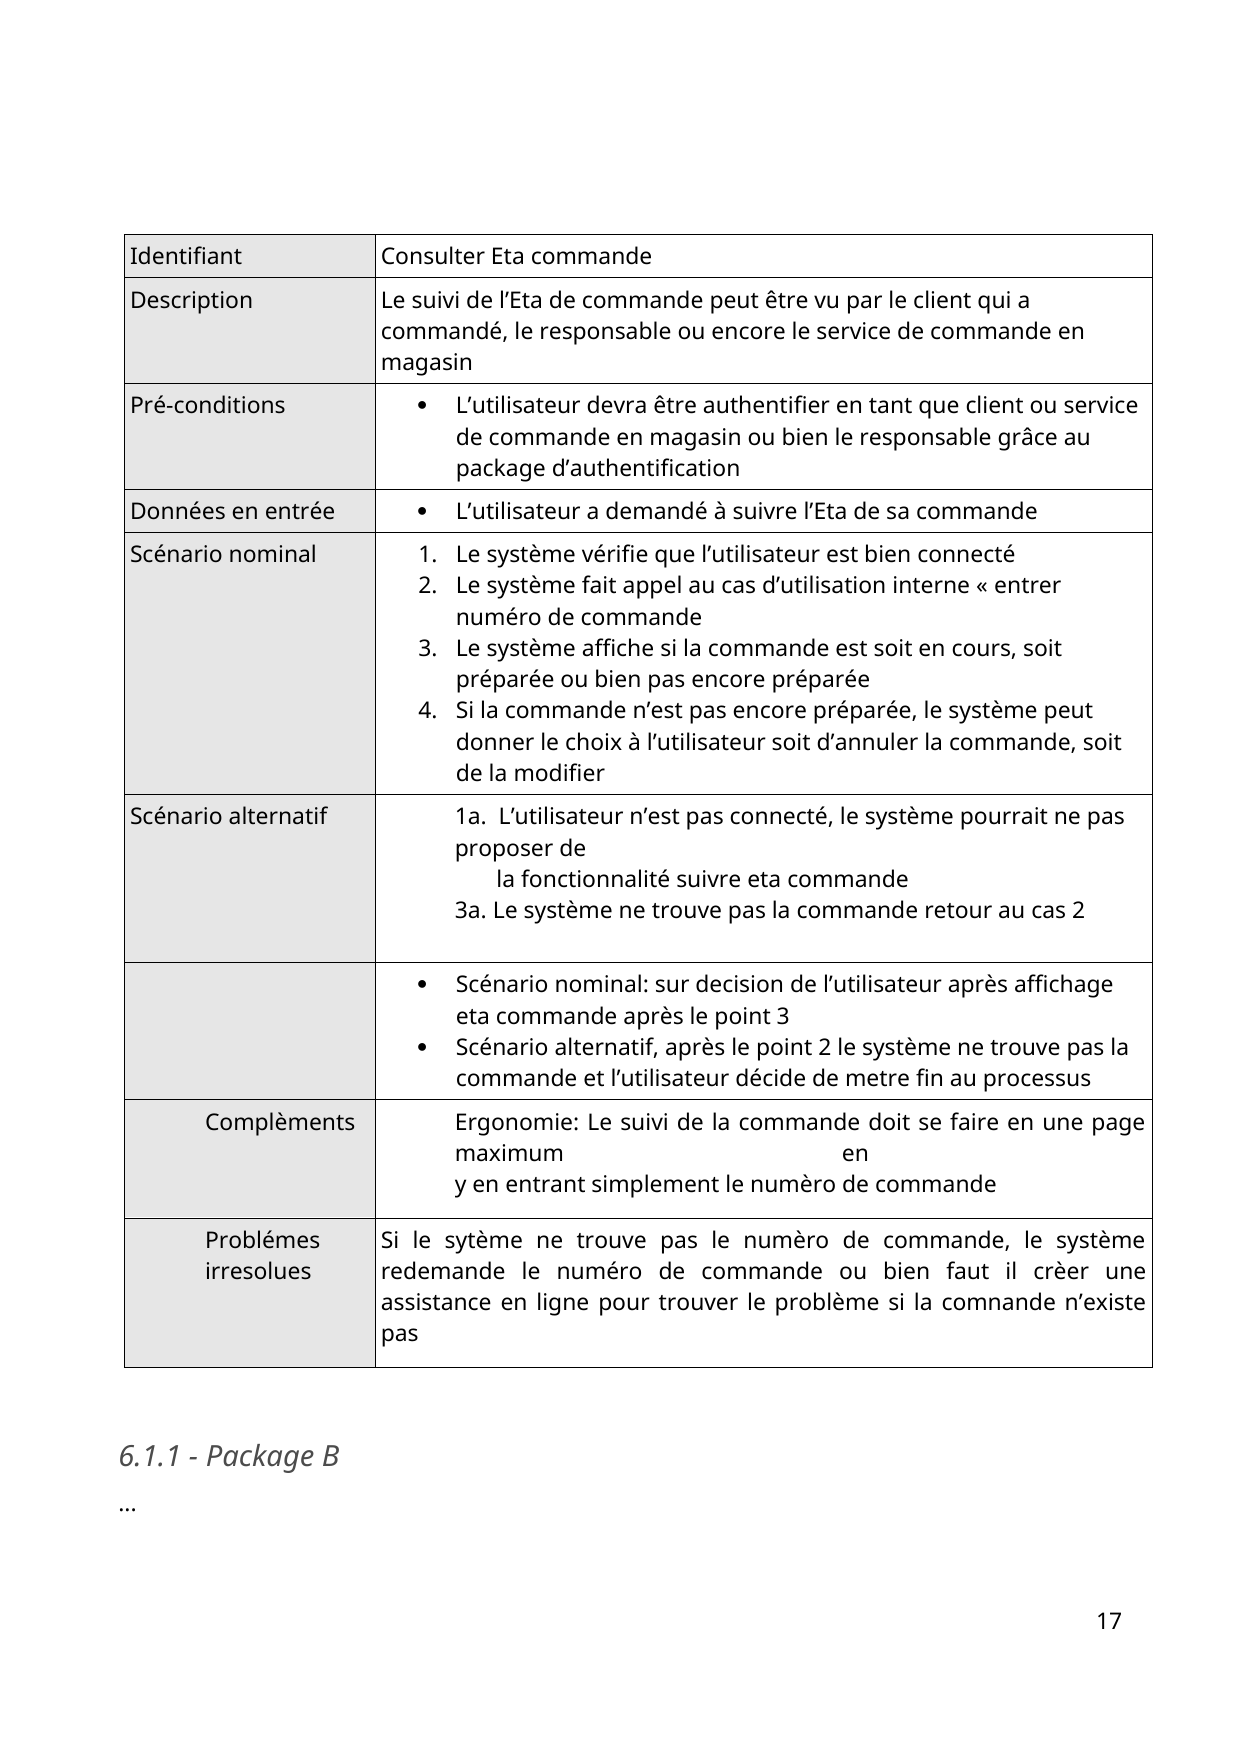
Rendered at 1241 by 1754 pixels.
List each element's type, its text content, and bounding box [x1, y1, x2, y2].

table_cell Scénario alternatif [125, 795, 375, 962]
table_cell 1a. L’utilisateur n’est pas connecté, le système pourrait ne pas proposer de la fonctionnalité suivre eta commande 3a. Le système ne trouve pas la commande retour au cas 2 [376, 795, 1152, 962]
table_cell Données en entrée [125, 490, 375, 532]
table_cell Description [125, 278, 375, 383]
table_header Consulter Eta commande [376, 235, 1152, 277]
table_cell Scénario nominal [125, 533, 375, 794]
table_cell Pré-conditions [125, 384, 375, 489]
table_cell L’utilisateur devra être authentifier en tant que client ou service de commande en magasin ou bien le responsable grâce au package d’authentification [376, 384, 1152, 489]
table_header Identifiant [125, 235, 375, 277]
text ... [118, 1487, 1122, 1519]
table_cell Le suivi de l’Eta de commande peut être vu par le client qui a commandé, le responsable ou encore le service de commande en magasin [376, 278, 1152, 383]
table_cell Si le sytème ne trouve pas le numèro de commande, le système redemande le numéro de commande ou bien faut il crèer une assistance en ligne pour trouver le problème si la comnande n’existe pas [376, 1219, 1152, 1367]
table_cell Le système vérifie que l’utilisateur est bien connecté Le système fait appel au cas d’utilisation interne « entrer numéro de commande Le système affiche si la commande est soit en cours, soit préparée ou bien pas encore préparée Si la commande n’est pas encore préparée, le système peut donner le choix à l’utilisateur soit d’annuler la commande, soit de la modifier [376, 533, 1152, 794]
table_cell [125, 963, 375, 1099]
table_cell L’utilisateur a demandé à suivre l’Eta de sa commande [376, 490, 1152, 532]
table_cell Complèments [125, 1100, 375, 1217]
subtitle Package B [118, 1435, 1122, 1475]
table_cell Problémes irresolues [125, 1219, 375, 1367]
table_cell Ergonomie: Le suivi de la commande doit se faire en une page maximum en y en entrant simplement le numèro de commande [376, 1100, 1152, 1217]
table_cell Scénario nominal: sur decision de l’utilisateur après affichage eta commande après le point 3 Scénario alternatif, après le point 2 le système ne trouve pas la commande et l’utilisateur décide de metre fin au processus [376, 963, 1152, 1099]
